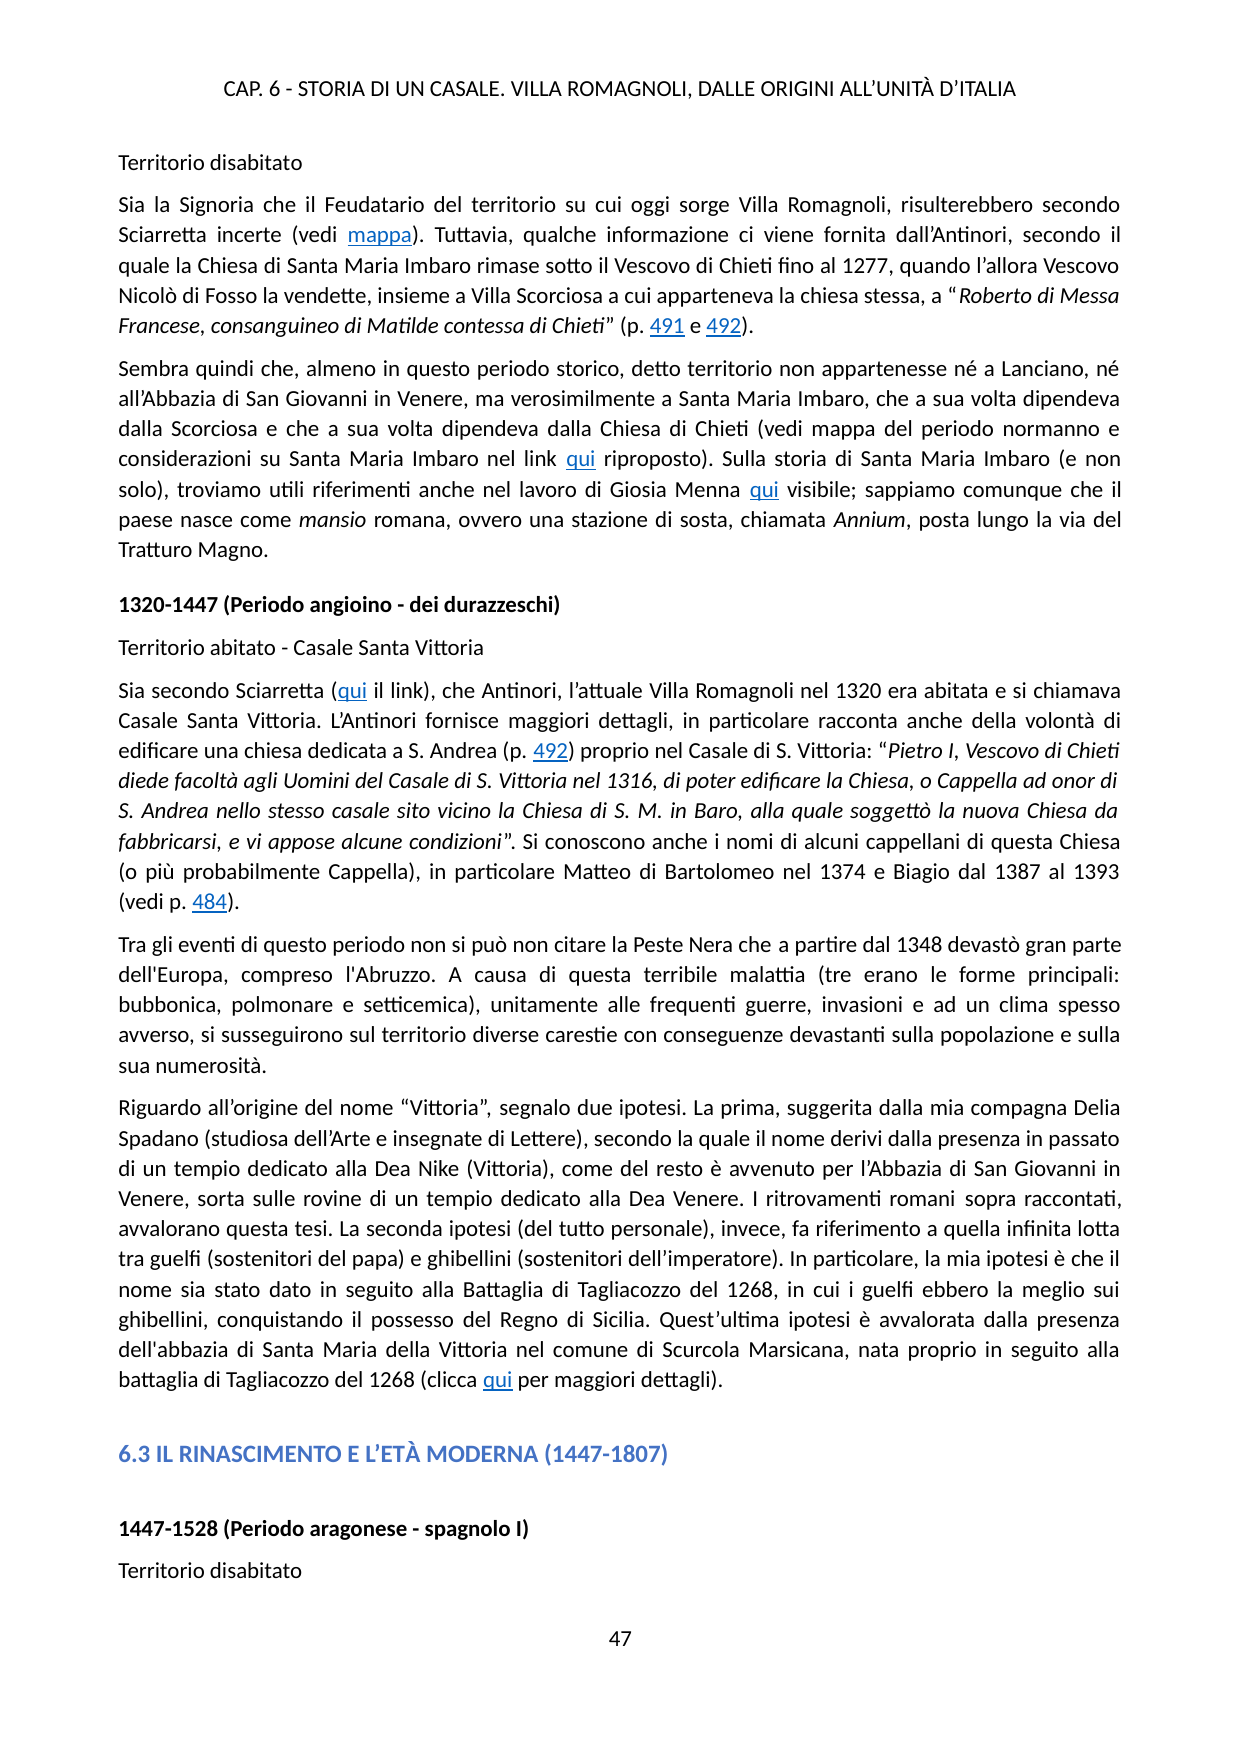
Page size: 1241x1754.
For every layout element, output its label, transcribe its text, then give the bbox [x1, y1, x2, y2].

text Territorio disabitato [118, 1557, 1122, 1584]
text Sia secondo Sciarretta (qui il link), che Antinori, l’attuale Villa Romagnoli nel 1320 era abitata e si chiamava Casale Santa Vittoria. L’Antinori fornisce maggiori dettagli, in particolare racconta anche della volontà di edificare una chiesa dedicata a S. Andrea (p. 492) proprio nel Casale di S. Vittoria: “Pietro I, Vescovo di Chieti diede facoltà agli Uomini del Casale di S. Vittoria nel 1316, di poter edificare la Chiesa, o Cappella ad onor di S. Andrea nello stesso casale sito vicino la Chiesa di S. M. in Baro, alla quale soggettò la nuova Chiesa da fabbricarsi, e vi appose alcune condizioni”. Si conoscono anche i nomi di alcuni cappellani di questa Chiesa (o più probabilmente Cappella), in particolare Matteo di Bartolomeo nel 1374 e Biagio dal 1387 al 1393 (vedi p. 484). [118, 676, 1122, 915]
text 1320-1447 (Periodo angioino - dei durazzeschi) [118, 590, 1122, 618]
text Territorio disabitato [118, 148, 1122, 176]
text Riguardo all’origine del nome “Vittoria”, segnalo due ipotesi. La prima, suggerita dalla mia compagna Delia Spadano (studiosa dell’Arte e insegnate di Lettere), secondo la quale il nome derivi dalla presenza in passato di un tempio dedicato alla Dea Nike (Vittoria), come del resto è avvenuto per l’Abbazia di San Giovanni in Venere, sorta sulle rovine di un tempio dedicato alla Dea Venere. I ritrovamenti romani sopra raccontati, avvalorano questa tesi. La seconda ipotesi (del tutto personale), invece, fa riferimento a quella infinita lotta tra guelfi (sostenitori del papa) e ghibellini (sostenitori dell’imperatore). In particolare, la mia ipotesi è che il nome sia stato dato in seguito alla Battaglia di Tagliacozzo del 1268, in cui i guelfi ebbero la meglio sui ghibellini, conquistando il possesso del Regno di Sicilia. Quest’ultima ipotesi è avvalorata dalla presenza dell'abbazia di Santa Maria della Vittoria nel comune di Scurcola Marsicana, nata proprio in seguito alla battaglia di Tagliacozzo del 1268 (clicca qui per maggiori dettagli). [118, 1093, 1122, 1393]
text Tra gli eventi di questo periodo non si può non citare la Peste Nera che a partire dal 1348 devastò gran parte dell'Europa, compreso l'Abruzzo. A causa di questa terribile malattia (tre erano le forme principali: bubbonica, polmonare e setticemica), unitamente alle frequenti guerre, invasioni e ad un clima spesso avverso, si susseguirono sul territorio diverse carestie con conseguenze devastanti sulla popolazione e sulla sua numerosità. [118, 930, 1122, 1079]
text 1447-1528 (Periodo aragonese - spagnolo I) [118, 1514, 1122, 1542]
subtitle 6.3 IL RINASCIMENTO E L’ETÀ MODERNA (1447-1807) [118, 1438, 1122, 1469]
text Territorio abitato - Casale Santa Vittoria [118, 633, 1122, 661]
text Sembra quindi che, almeno in questo periodo storico, detto territorio non appartenesse né a Lanciano, né all’Abbazia di San Giovanni in Venere, ma verosimilmente a Santa Maria Imbaro, che a sua volta dipendeva dalla Scorciosa e che a sua volta dipendeva dalla Chiesa di Chieti (vedi mappa del periodo normanno e considerazioni su Santa Maria Imbaro nel link qui riproposto). Sulla storia di Santa Maria Imbaro (e non solo), troviamo utili riferimenti anche nel lavoro di Giosia Menna qui visibile; sappiamo comunque che il paese nasce come mansio romana, ovvero una stazione di sosta, chiamata Annium, posta lungo la via del Tratturo Magno. [118, 354, 1122, 563]
text Sia la Signoria che il Feudatario del territorio su cui oggi sorge Villa Romagnoli, risulterebbero secondo Sciarretta incerte (vedi mappa). Tuttavia, qualche informazione ci viene fornita dall’Antinori, secondo il quale la Chiesa di Santa Maria Imbaro rimase sotto il Vescovo di Chieti fino al 1277, quando l’allora Vescovo Nicolò di Fosso la vendette, insieme a Villa Scorciosa a cui apparteneva la chiesa stessa, a “Roberto di Messa Francese, consanguineo di Matilde contessa di Chieti” (p. 491 e 492). [118, 190, 1122, 339]
